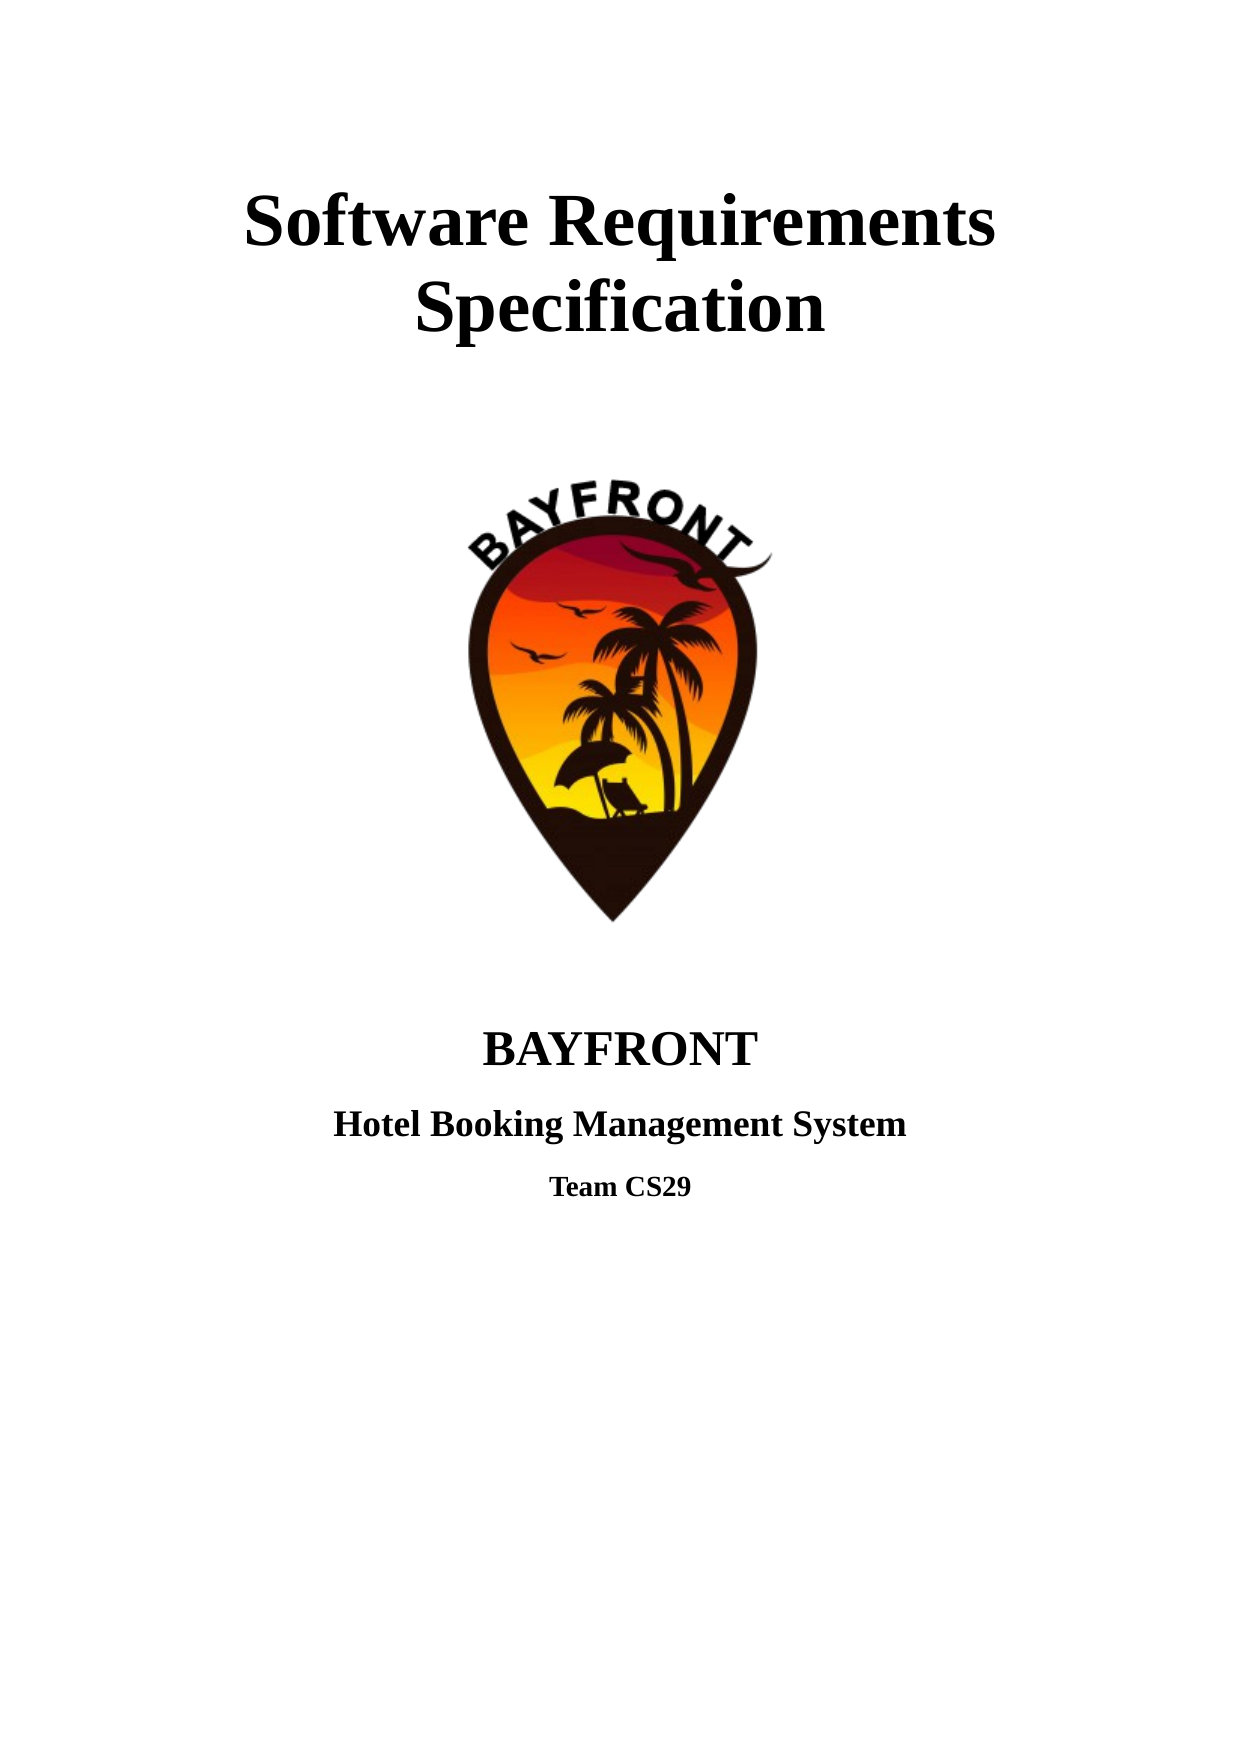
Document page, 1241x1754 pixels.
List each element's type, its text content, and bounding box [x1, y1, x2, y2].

title Hotel Booking Management System [150, 1101, 1090, 1144]
title Team CS29 [150, 1169, 1090, 1203]
title Software Requirements Specification [150, 175, 1090, 347]
title BAYFRONT [150, 1019, 1090, 1076]
picture [150, 422, 1090, 944]
